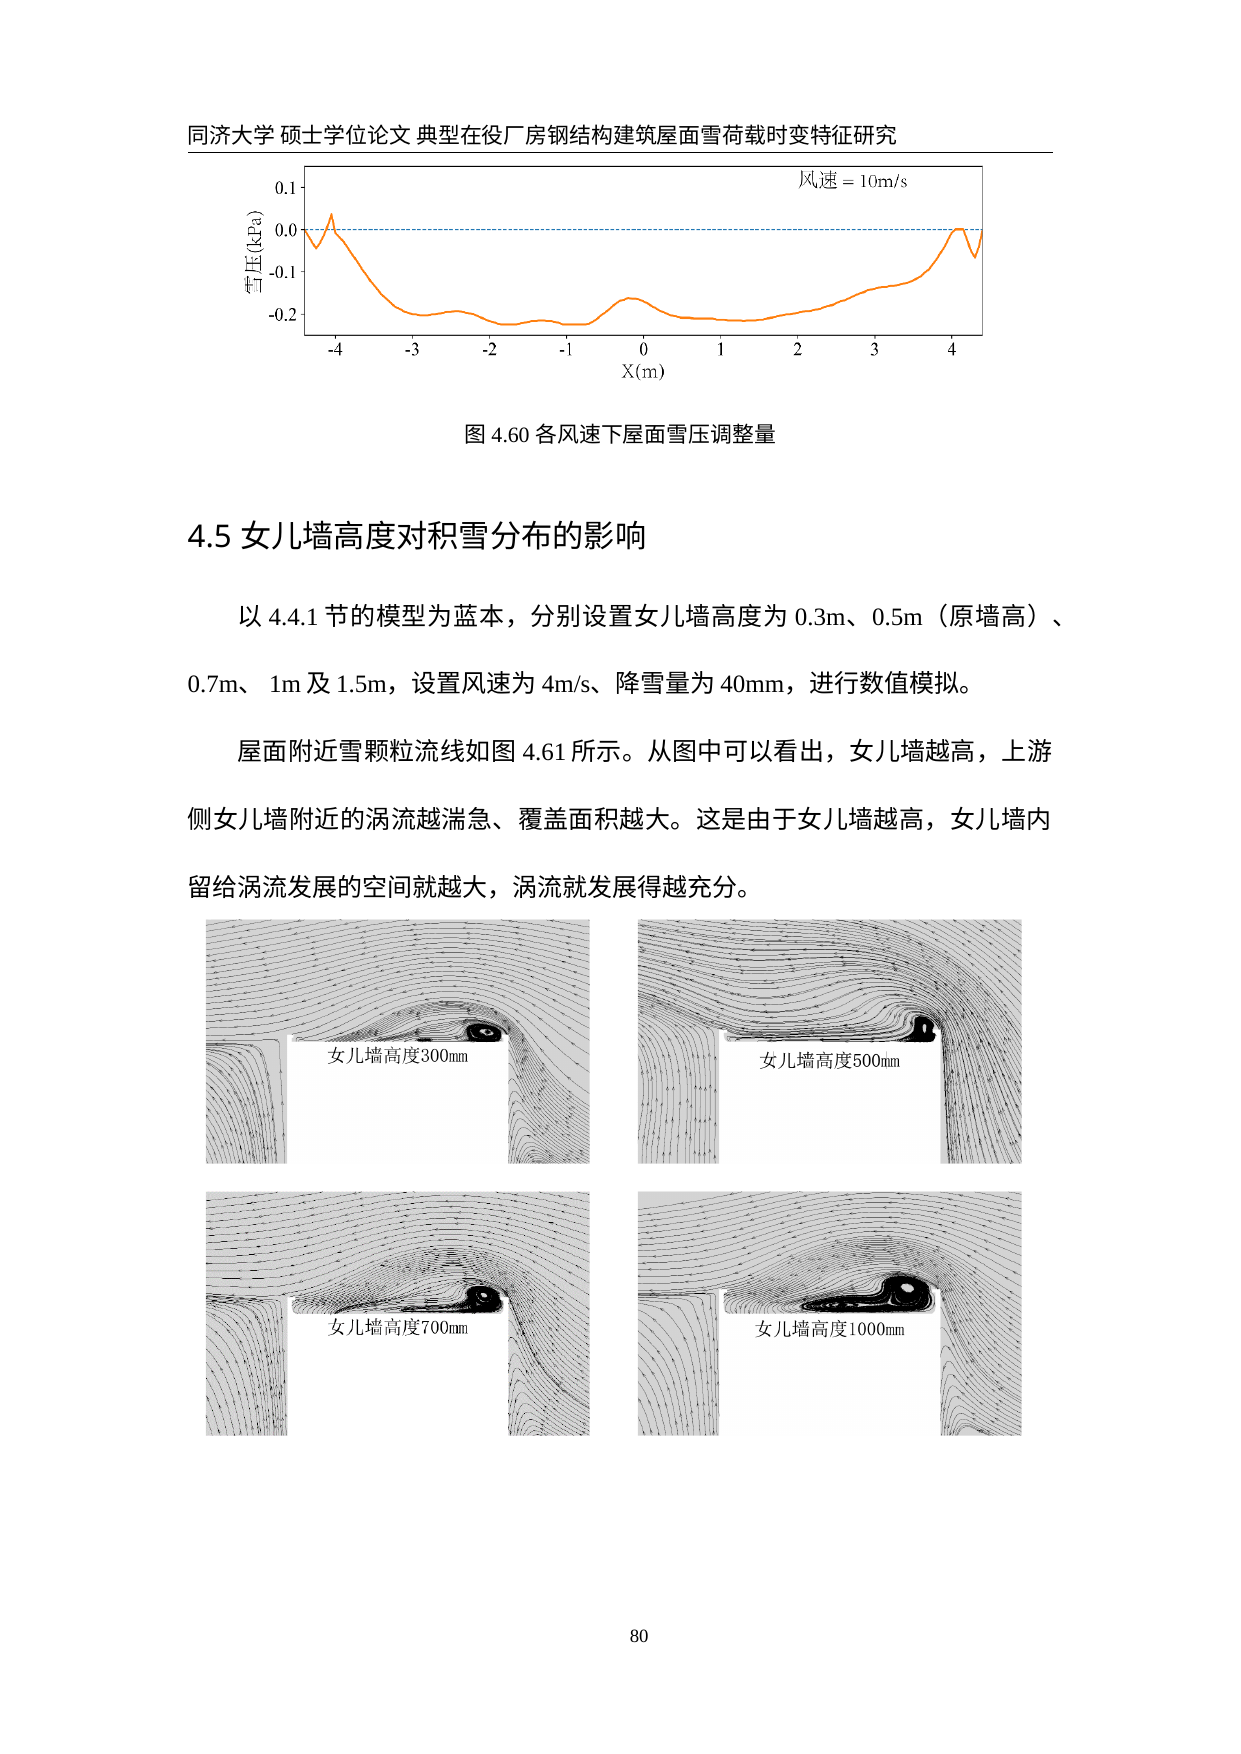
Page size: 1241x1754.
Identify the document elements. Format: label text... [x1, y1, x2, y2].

picture [205, 1191, 590, 1436]
table_cell [188, 166, 1052, 403]
table_cell [188, 1191, 619, 1463]
picture [637, 919, 1022, 1164]
table_header [620, 920, 1052, 1191]
picture [244, 165, 983, 382]
text 以4.4.1节的模型为蓝本，分别设置女儿墙高度为0.3m、0.5m（原墙高）、0.7m、 1m及1.5m，设置风速为4m/s、降雪量为40mm，进行数值模拟。 [187, 580, 1053, 716]
picture [637, 1191, 1022, 1436]
table_cell [620, 1191, 1052, 1463]
picture [205, 919, 590, 1164]
table_header [188, 920, 619, 1191]
subtitle 女儿墙高度对积雪分布的影响 [187, 500, 1053, 568]
